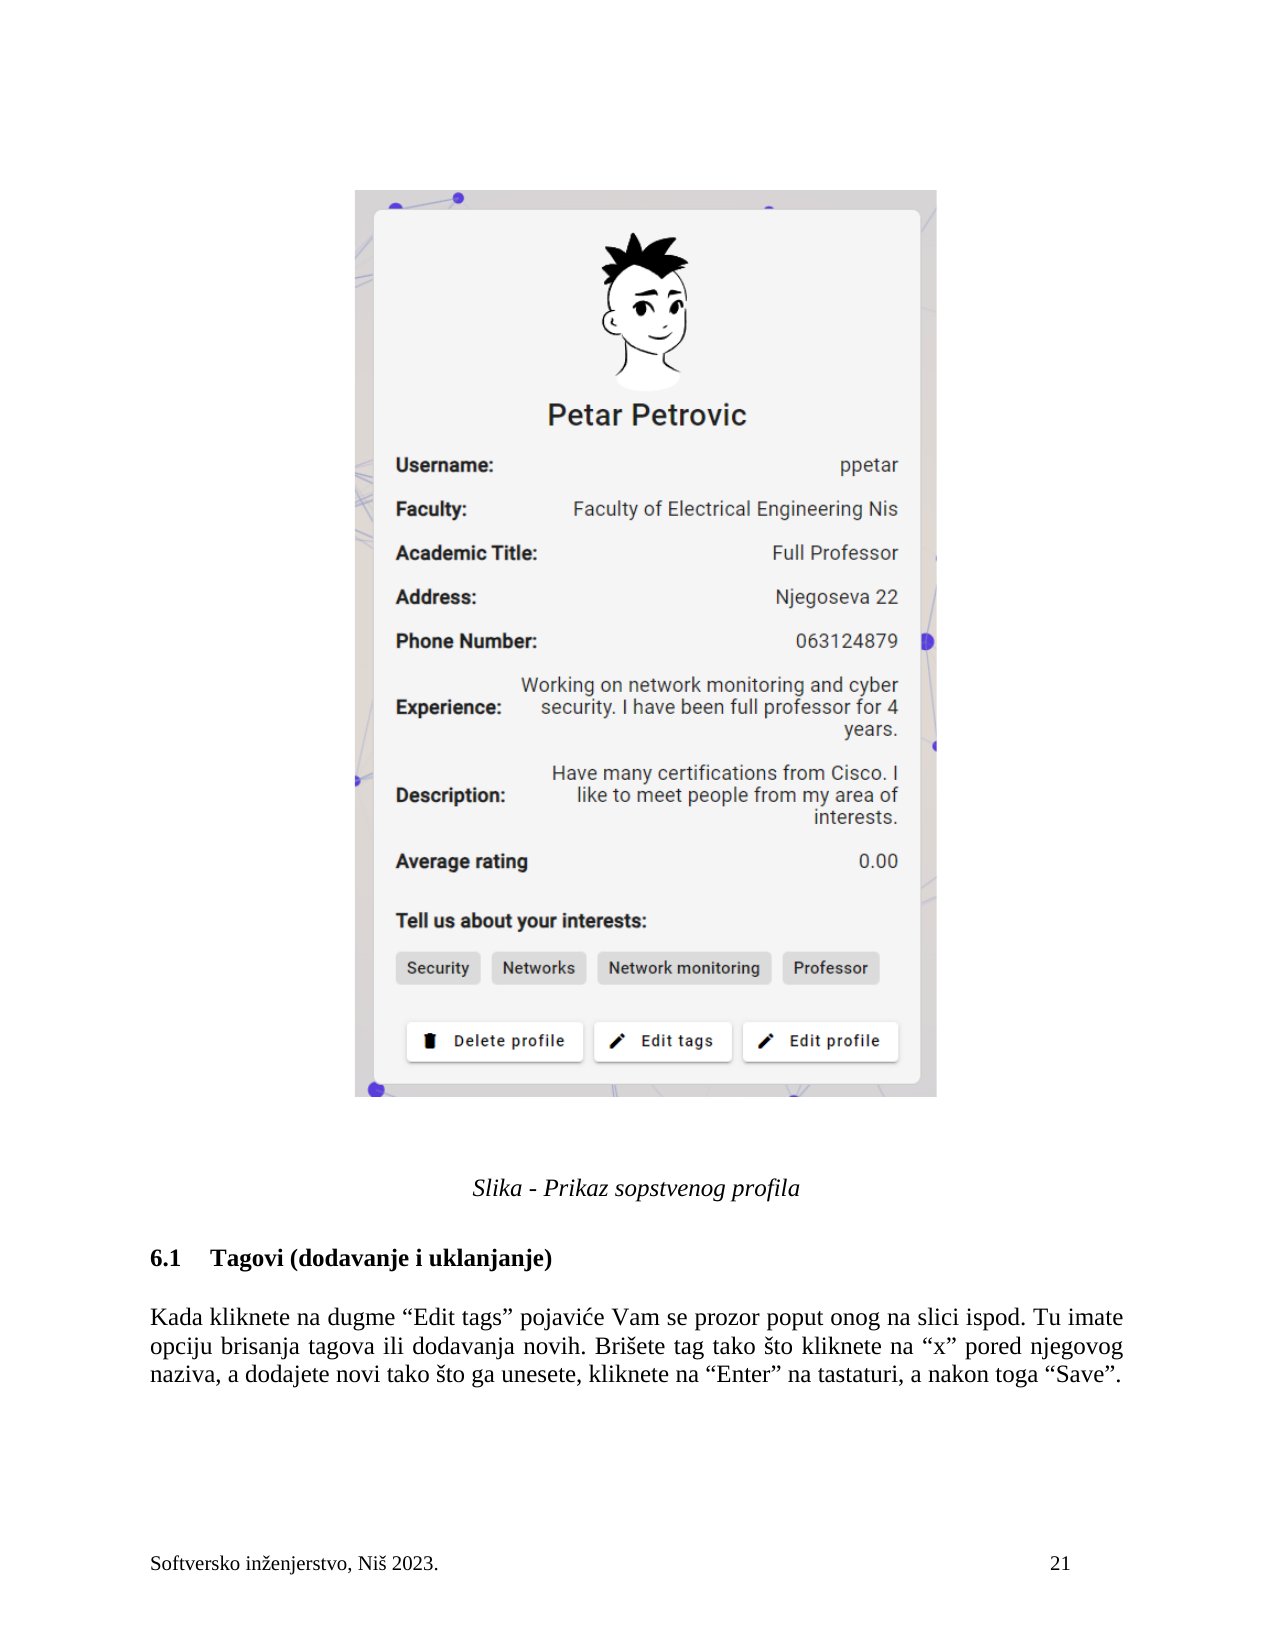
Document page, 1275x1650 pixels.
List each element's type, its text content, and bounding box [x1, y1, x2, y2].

subtitle Tagovi (dodavanje i uklanjanje) [150, 1243, 1125, 1272]
text Kada kliknete na dugme “Edit tags” pojaviće Vam se prozor poput onog na slici ispod. Tu imate opciju brisanja tagova ili dodavanja novih. Brišete tag tako što kliknete na “x” pored njegovog naziva, a dodajete novi tako što ga unesete, kliknete na “Enter” na tastaturi, a nakon toga “Save”. [150, 1302, 1125, 1388]
picture [354, 190, 937, 1097]
text Slika - Prikaz sopstvenog profila [150, 1173, 1125, 1202]
